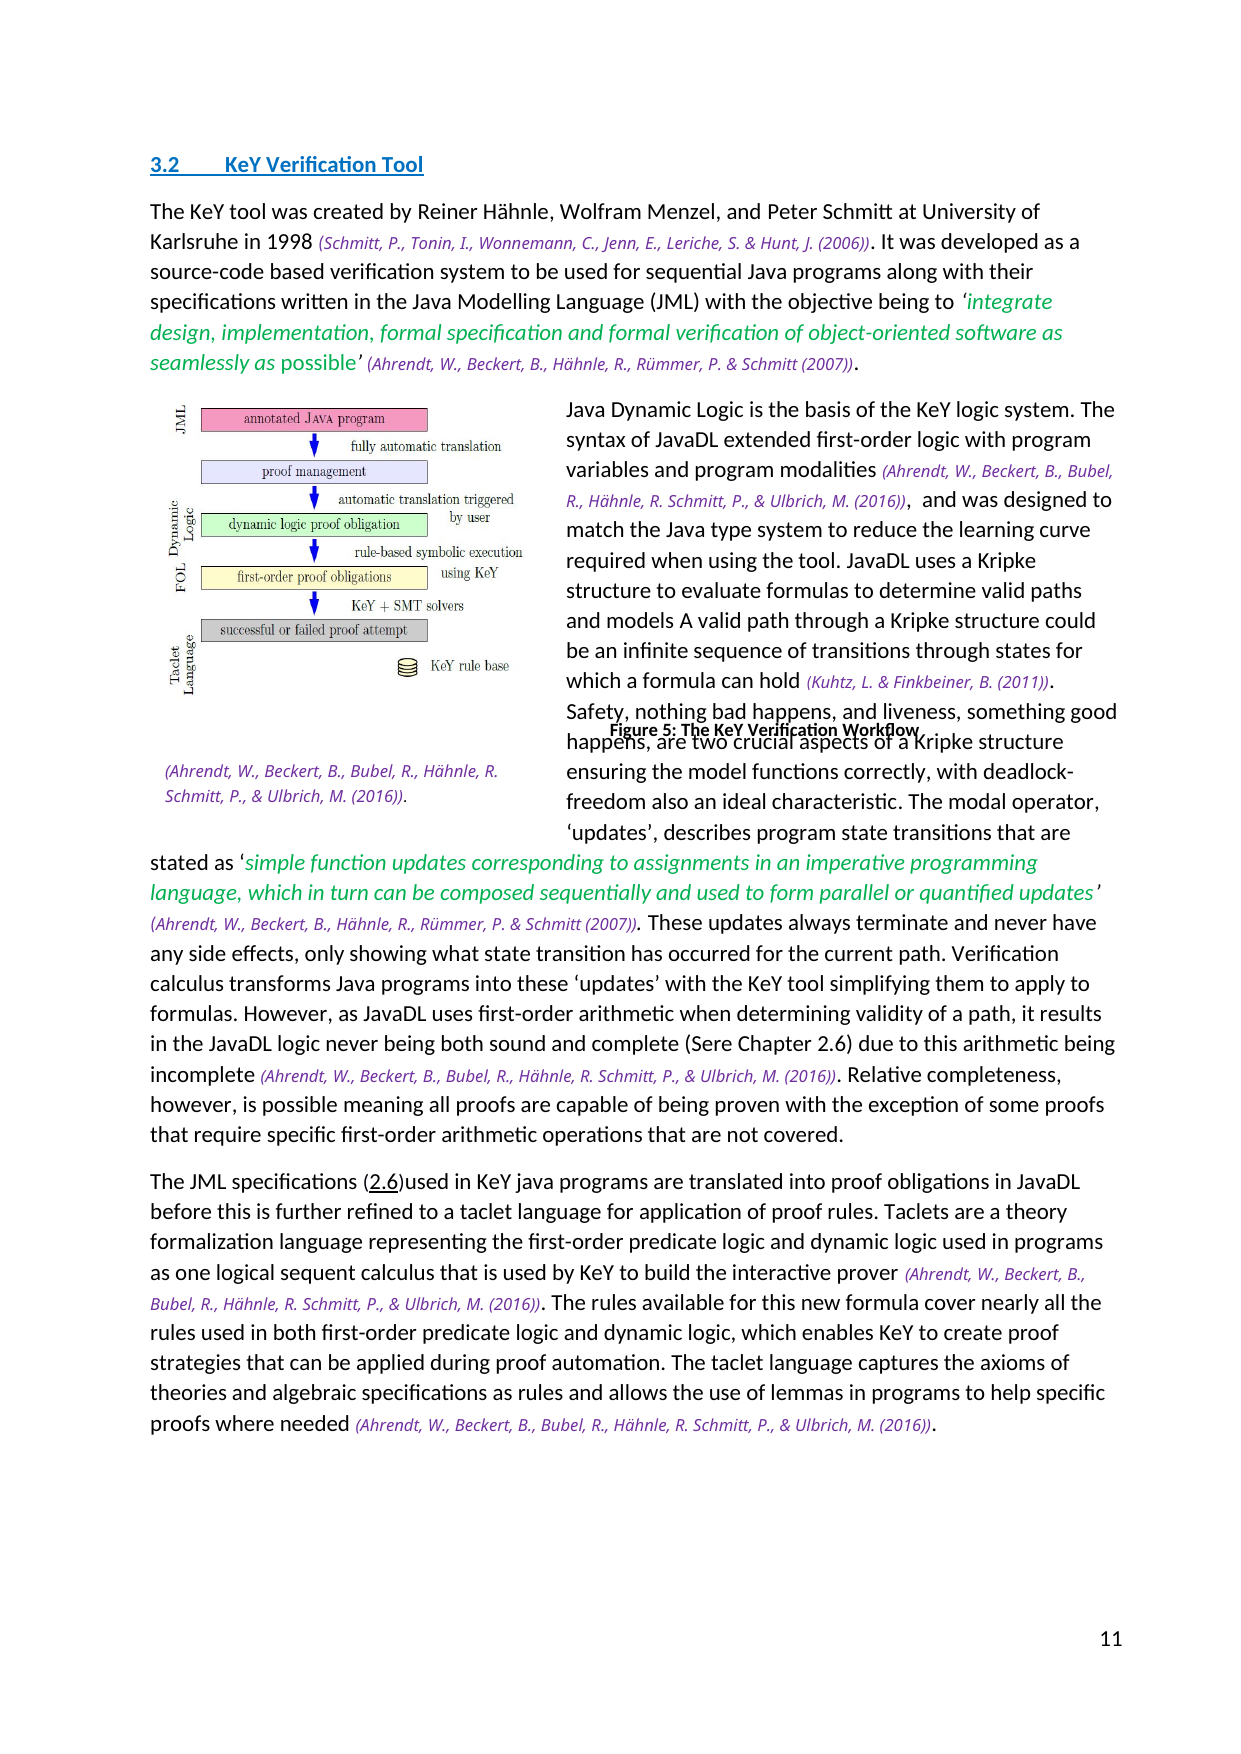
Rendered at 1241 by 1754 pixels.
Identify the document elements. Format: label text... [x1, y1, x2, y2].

text Java Dynamic Logic is the basis of the KeY logic system. The syntax of JavaDL extended first-order logic with program variables and program modalities (Ahrendt, W., Beckert, B., Bubel, R., Hähnle, R. Schmitt, P., & Ulbrich, M. (2016)), and was designed to match the Java type system to reduce the learning curve required when using the tool. JavaDL uses a Kripke structure to evaluate formulas to determine valid paths and models A valid path through a Kripke structure could be an infinite sequence of transitions through states for which a formula can hold (Kuhtz, L. & Finkbeiner, B. (2011)). Safety, nothing bad happens, and liveness, something good happens, are two crucial aspects of a Kripke structure ensuring the model functions correctly, with deadlock-freedom also an ideal characteristic. The modal operator, ‘updates’, describes program state transitions that are stated as ‘simple function updates corresponding to assignments in an imperative programming language, which in turn can be composed sequentially and used to form parallel or quantified updates’ (Ahrendt, W., Beckert, B., Hähnle, R., Rümmer, P. & Schmitt (2007)). These updates always terminate and never have any side effects, only showing what state transition has occurred for the current path. Verification calculus transforms Java programs into these ‘updates’ with the KeY tool simplifying them to apply to formulas. However, as JavaDL uses first-order arithmetic when determining validity of a path, it results in the JavaDL logic never being both sound and complete (Sere Chapter 2.6) due to this arithmetic being incomplete (Ahrendt, W., Beckert, B., Bubel, R., Hähnle, R. Schmitt, P., & Ulbrich, M. (2016)). Relative completeness, however, is possible meaning all proofs are capable of being proven with the exception of some proofs that require specific first-order arithmetic operations that are not covered. [150, 395, 1122, 1148]
text The KeY tool was created by Reiner Hähnle, Wolfram Menzel, and Peter Schmitt at University of Karlsruhe in 1998 (Schmitt, P., Tonin, I., Wonnemann, C., Jenn, E., Leriche, S. & Hunt, J. (2006)). It was developed as a source-code based verification system to be used for sequential Java programs along with their specifications written in the Java Modelling Language (JML) with the objective being to ‘integrate design, implementation, formal specification and formal verification of object-oriented software as seamlessly as possible’ (Ahrendt, W., Beckert, B., Hähnle, R., Rümmer, P. & Schmitt (2007)). [150, 197, 1122, 376]
picture [150, 397, 548, 700]
text The JML specifications (2.6)used in KeY java programs are translated into proof obligations in JavaDL before this is further refined to a taclet language for application of proof rules. Taclets are a theory formalization language representing the first-order predicate logic and dynamic logic used in programs as one logical sequent calculus that is used by KeY to build the interactive prover (Ahrendt, W., Beckert, B., Bubel, R., Hähnle, R. Schmitt, P., & Ulbrich, M. (2016)). The rules available for this new formula cover nearly all the rules used in both first-order predicate logic and dynamic logic, which enables KeY to create proof strategies that can be applied during proof automation. The taclet language captures the axioms of theories and algebraic specifications as rules and allows the use of lemmas in programs to help specific proofs where needed (Ahrendt, W., Beckert, B., Bubel, R., Hähnle, R. Schmitt, P., & Ulbrich, M. (2016)). [150, 1167, 1122, 1437]
subtitle 3.2 KeY Verification Tool [150, 150, 1122, 178]
